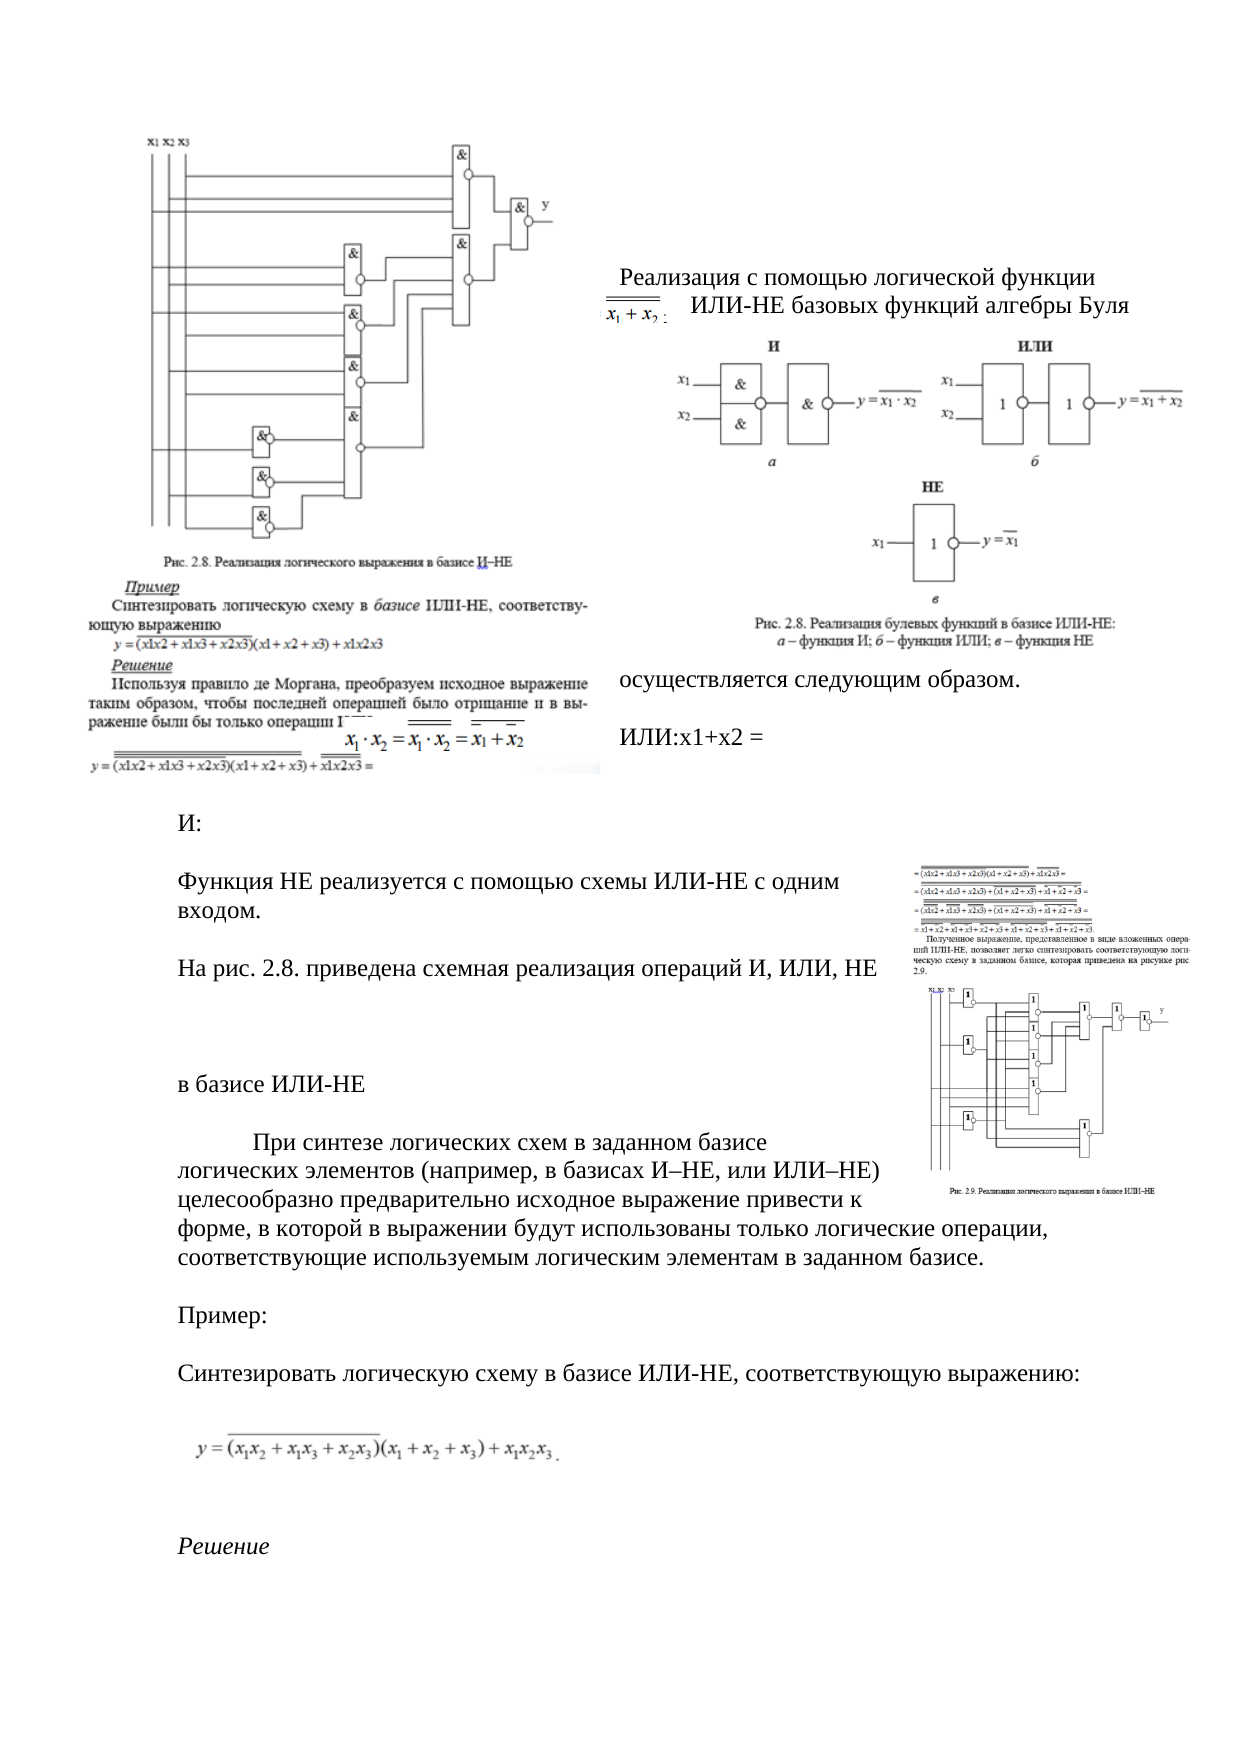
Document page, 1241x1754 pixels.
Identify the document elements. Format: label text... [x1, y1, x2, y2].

picture [177, 1424, 568, 1474]
picture [78, 118, 1186, 774]
text Решение [177, 1531, 1152, 1560]
text На рис. 2.8. приведена схемная реализация операций И, ИЛИ, НЕ [177, 953, 911, 982]
text При синтезе логических схем в заданном базисе логических элементов (например, в базисах И–НЕ, или ИЛИ–НЕ) целесообразно предварительно исходное выражение привести к форме, в которой в выражении будут использованы только логические операции, соответствующие используемым логическим элементам в заданном базисе. [177, 1127, 1152, 1271]
text в базисе ИЛИ-НЕ [177, 1069, 911, 1098]
text Реализация с помощью логической функции ИЛИ-НЕ базовых функций алгебры Буля осуществляется следующим образом. [601, 262, 1152, 323]
text И: [177, 808, 1152, 837]
text Пример: [177, 1300, 1152, 1328]
picture [911, 862, 1190, 1200]
text Синтезировать логическую схему в базисе ИЛИ-НЕ, соответствующую выражению: [177, 1358, 1152, 1386]
text ИЛИ:x1+x2 = [601, 722, 1152, 751]
text Функция НЕ реализуется с помощью схемы ИЛИ-НЕ с одним входом. [177, 866, 911, 924]
text Реализация с помощью логической функции ИЛИ-НЕ базовых функций алгебры Буля осуществляется следующим образом. [601, 323, 1152, 693]
